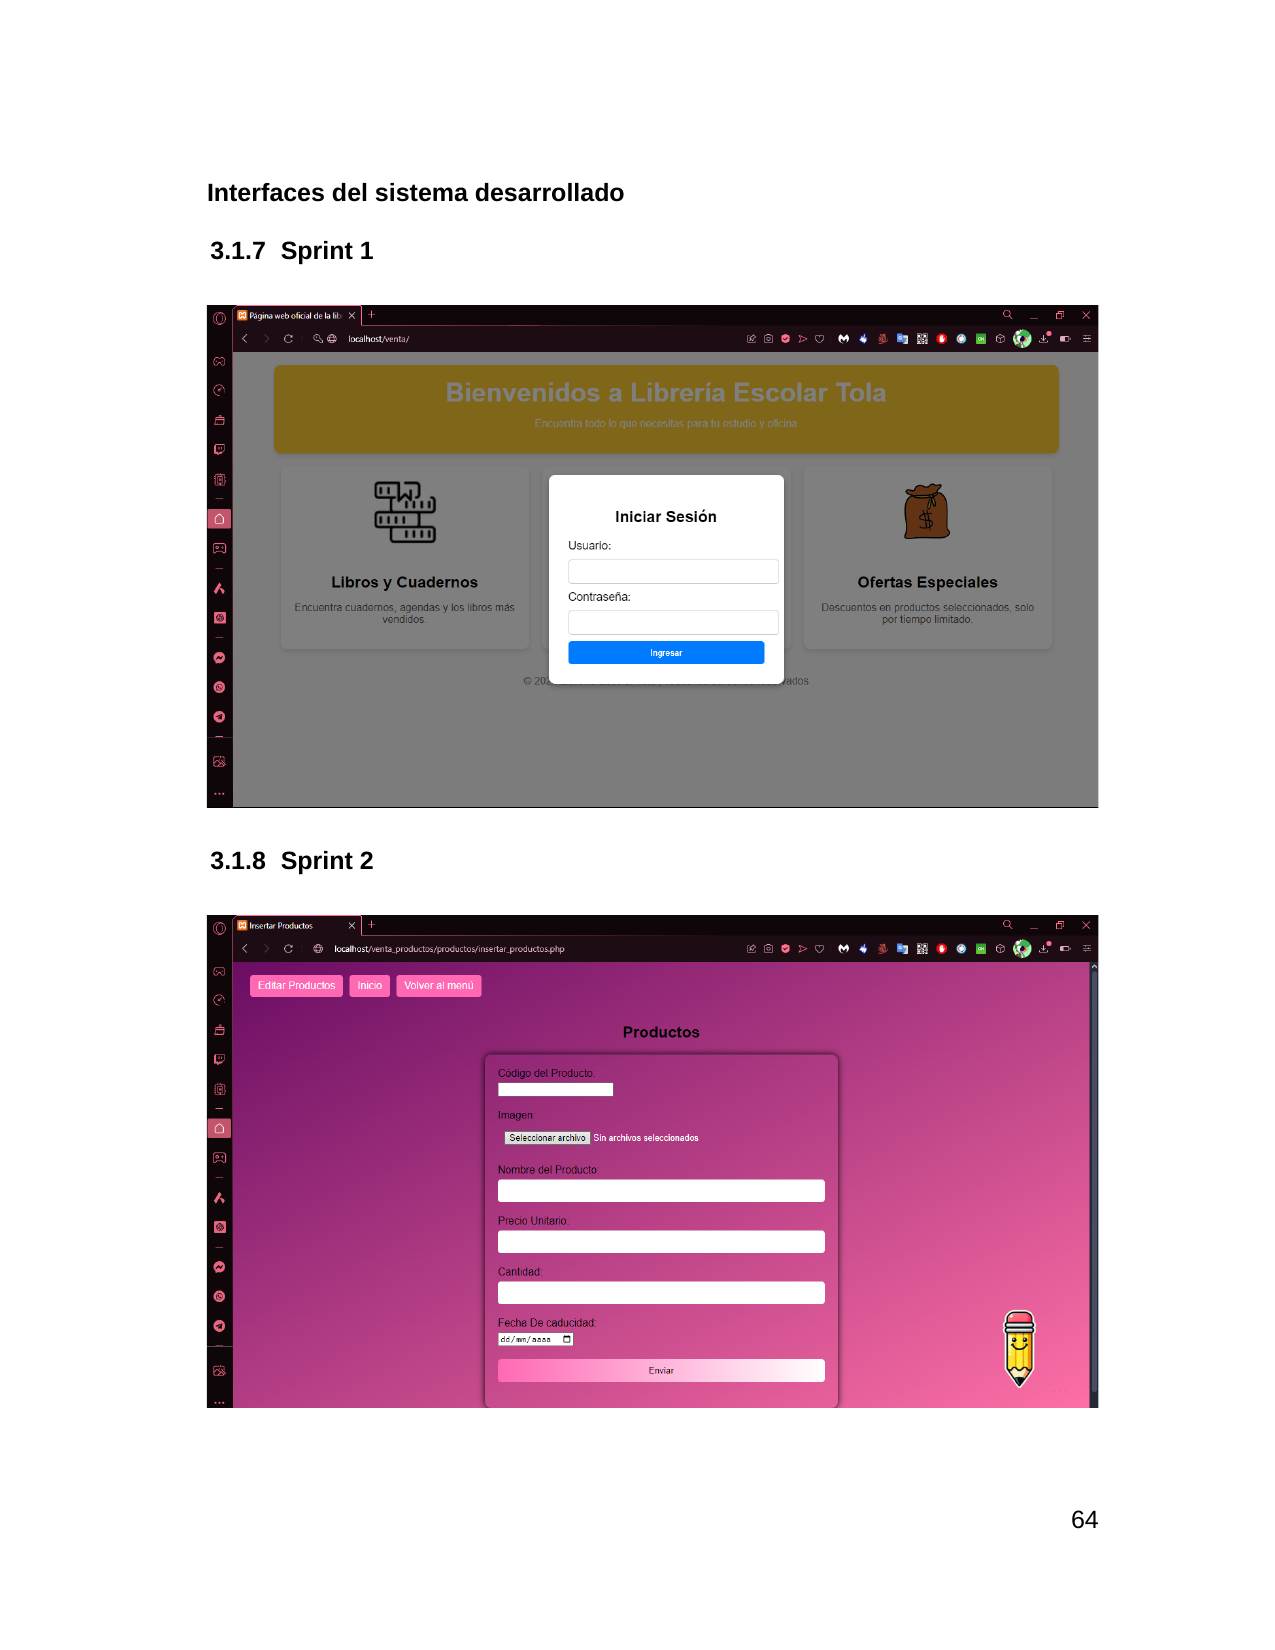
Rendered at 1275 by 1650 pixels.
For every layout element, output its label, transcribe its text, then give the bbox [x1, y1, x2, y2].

picture [206, 915, 1099, 1408]
text Interfaces del sistema desarrollado [207, 178, 1094, 207]
text Sprint 2 [207, 846, 1094, 875]
picture [206, 305, 1099, 808]
text Sprint 1 [207, 236, 1094, 265]
